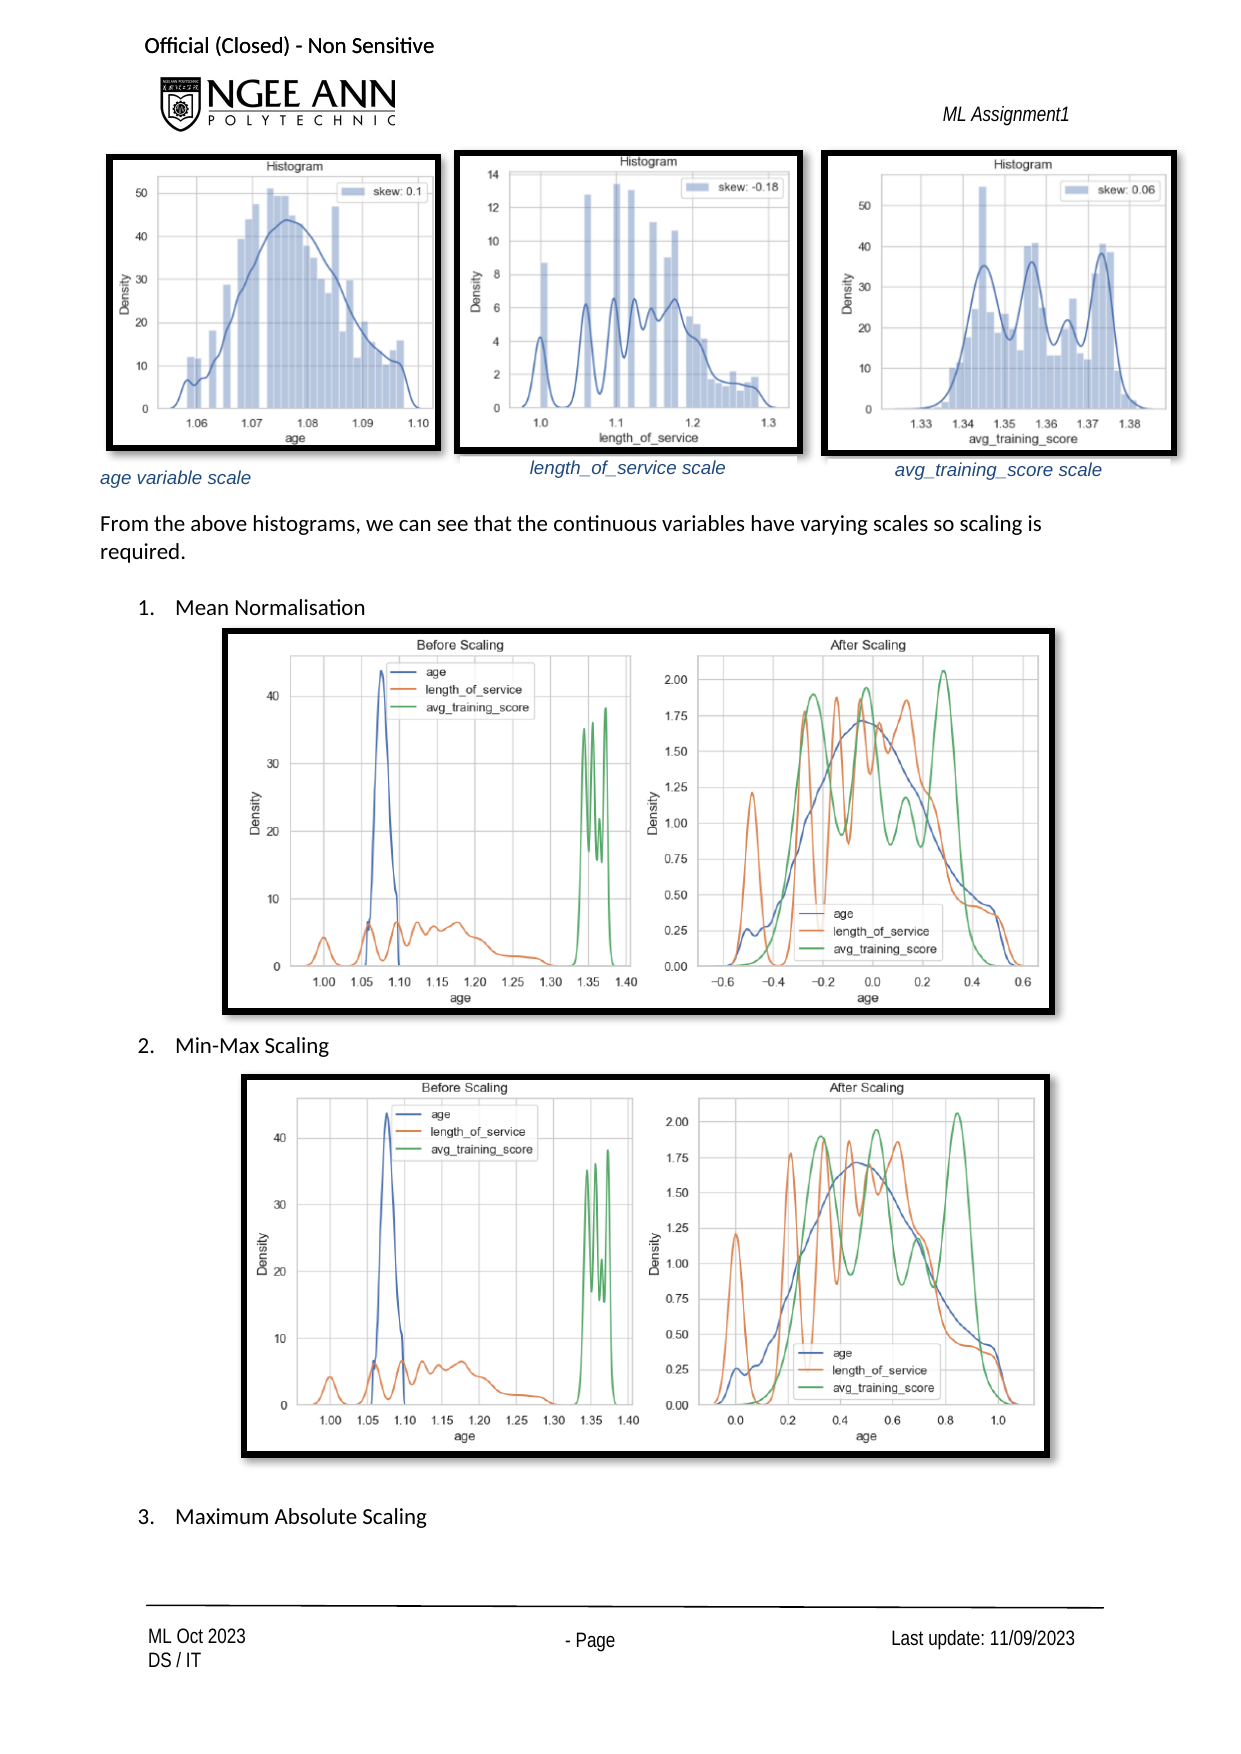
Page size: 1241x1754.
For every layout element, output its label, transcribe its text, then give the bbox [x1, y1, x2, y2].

picture [160, 77, 395, 132]
text age variable scale [100, 467, 1113, 488]
picture [247, 1080, 1044, 1451]
text From the above histograms, we can see that the continuous variables have varying scales so scaling is required. [100, 509, 1113, 565]
picture [460, 156, 797, 447]
picture [113, 160, 435, 445]
list Mean Normalisation [137, 593, 1113, 621]
list Min-Max Scaling [137, 1031, 1113, 1059]
picture [228, 634, 1049, 1008]
picture [828, 156, 1171, 450]
list Maximum Absolute Scaling [137, 1502, 1113, 1530]
